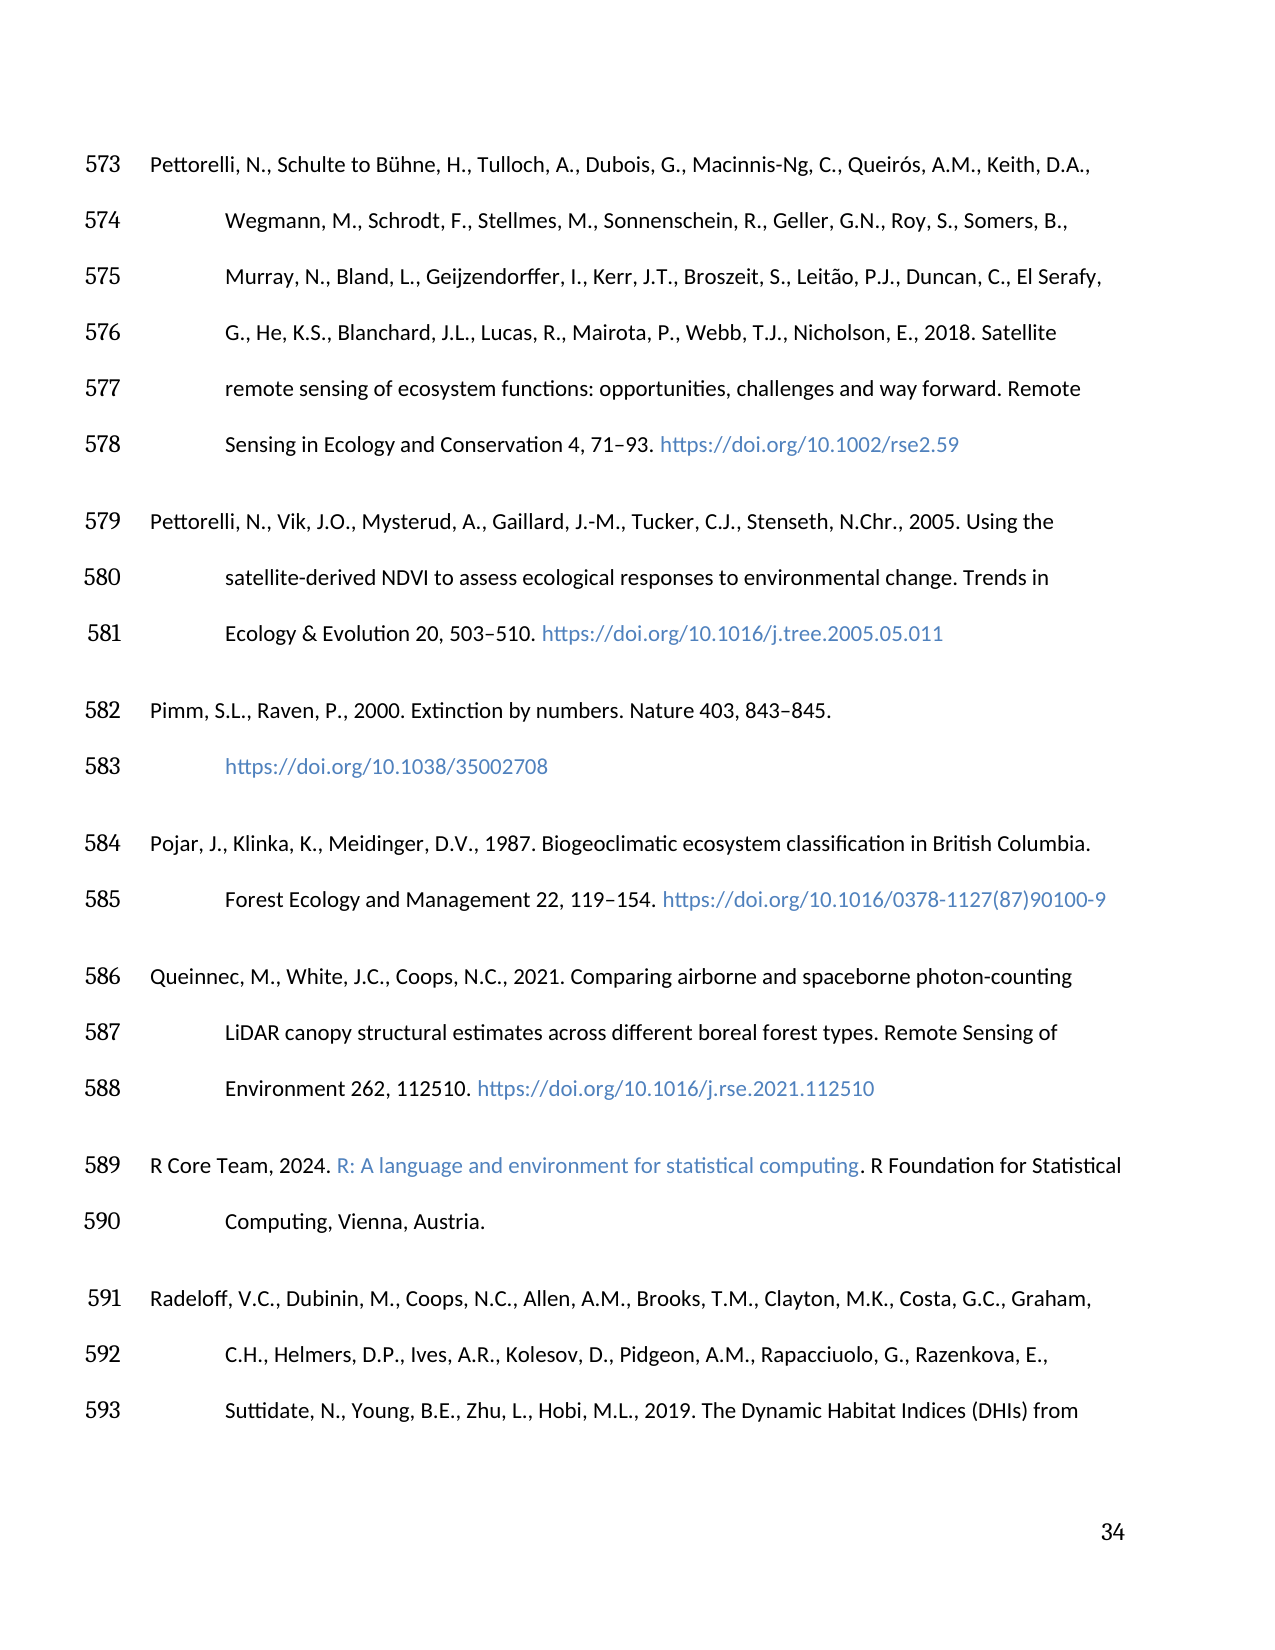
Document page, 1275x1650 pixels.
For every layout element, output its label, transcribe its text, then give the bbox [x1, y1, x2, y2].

text Queinnec, M., White, J.C., Coops, N.C., 2021. Comparing airborne and spaceborne photon-counting LiDAR canopy structural estimates across different boreal forest types. Remote Sensing of Environment 262, 112510. https://doi.org/10.1016/j.rse.2021.112510 [150, 962, 1125, 1102]
text Pettorelli, N., Schulte to Bühne, H., Tulloch, A., Dubois, G., Macinnis-Ng, C., Queirós, A.M., Keith, D.A., Wegmann, M., Schrodt, F., Stellmes, M., Sonnenschein, R., Geller, G.N., Roy, S., Somers, B., Murray, N., Bland, L., Geijzendorffer, I., Kerr, J.T., Broszeit, S., Leitão, P.J., Duncan, C., El Serafy, G., He, K.S., Blanchard, J.L., Lucas, R., Mairota, P., Webb, T.J., Nicholson, E., 2018. Satellite remote sensing of ecosystem functions: opportunities, challenges and way forward. Remote Sensing in Ecology and Conservation 4, 71–93. https://doi.org/10.1002/rse2.59 [150, 150, 1125, 458]
text Pimm, S.L., Raven, P., 2000. Extinction by numbers. Nature 403, 843–845. https://doi.org/10.1038/35002708 [150, 696, 1125, 780]
text R Core Team, 2024. R: A language and environment for statistical computing. R Foundation for Statistical Computing, Vienna, Austria. [150, 1151, 1125, 1235]
text Pettorelli, N., Vik, J.O., Mysterud, A., Gaillard, J.-M., Tucker, C.J., Stenseth, N.Chr., 2005. Using the satellite-derived NDVI to assess ecological responses to environmental change. Trends in Ecology & Evolution 20, 503–510. https://doi.org/10.1016/j.tree.2005.05.011 [150, 507, 1125, 647]
text Pojar, J., Klinka, K., Meidinger, D.V., 1987. Biogeoclimatic ecosystem classification in British Columbia. Forest Ecology and Management 22, 119–154. https://doi.org/10.1016/0378-1127(87)90100-9 [150, 829, 1125, 913]
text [150, 1284, 1125, 1424]
